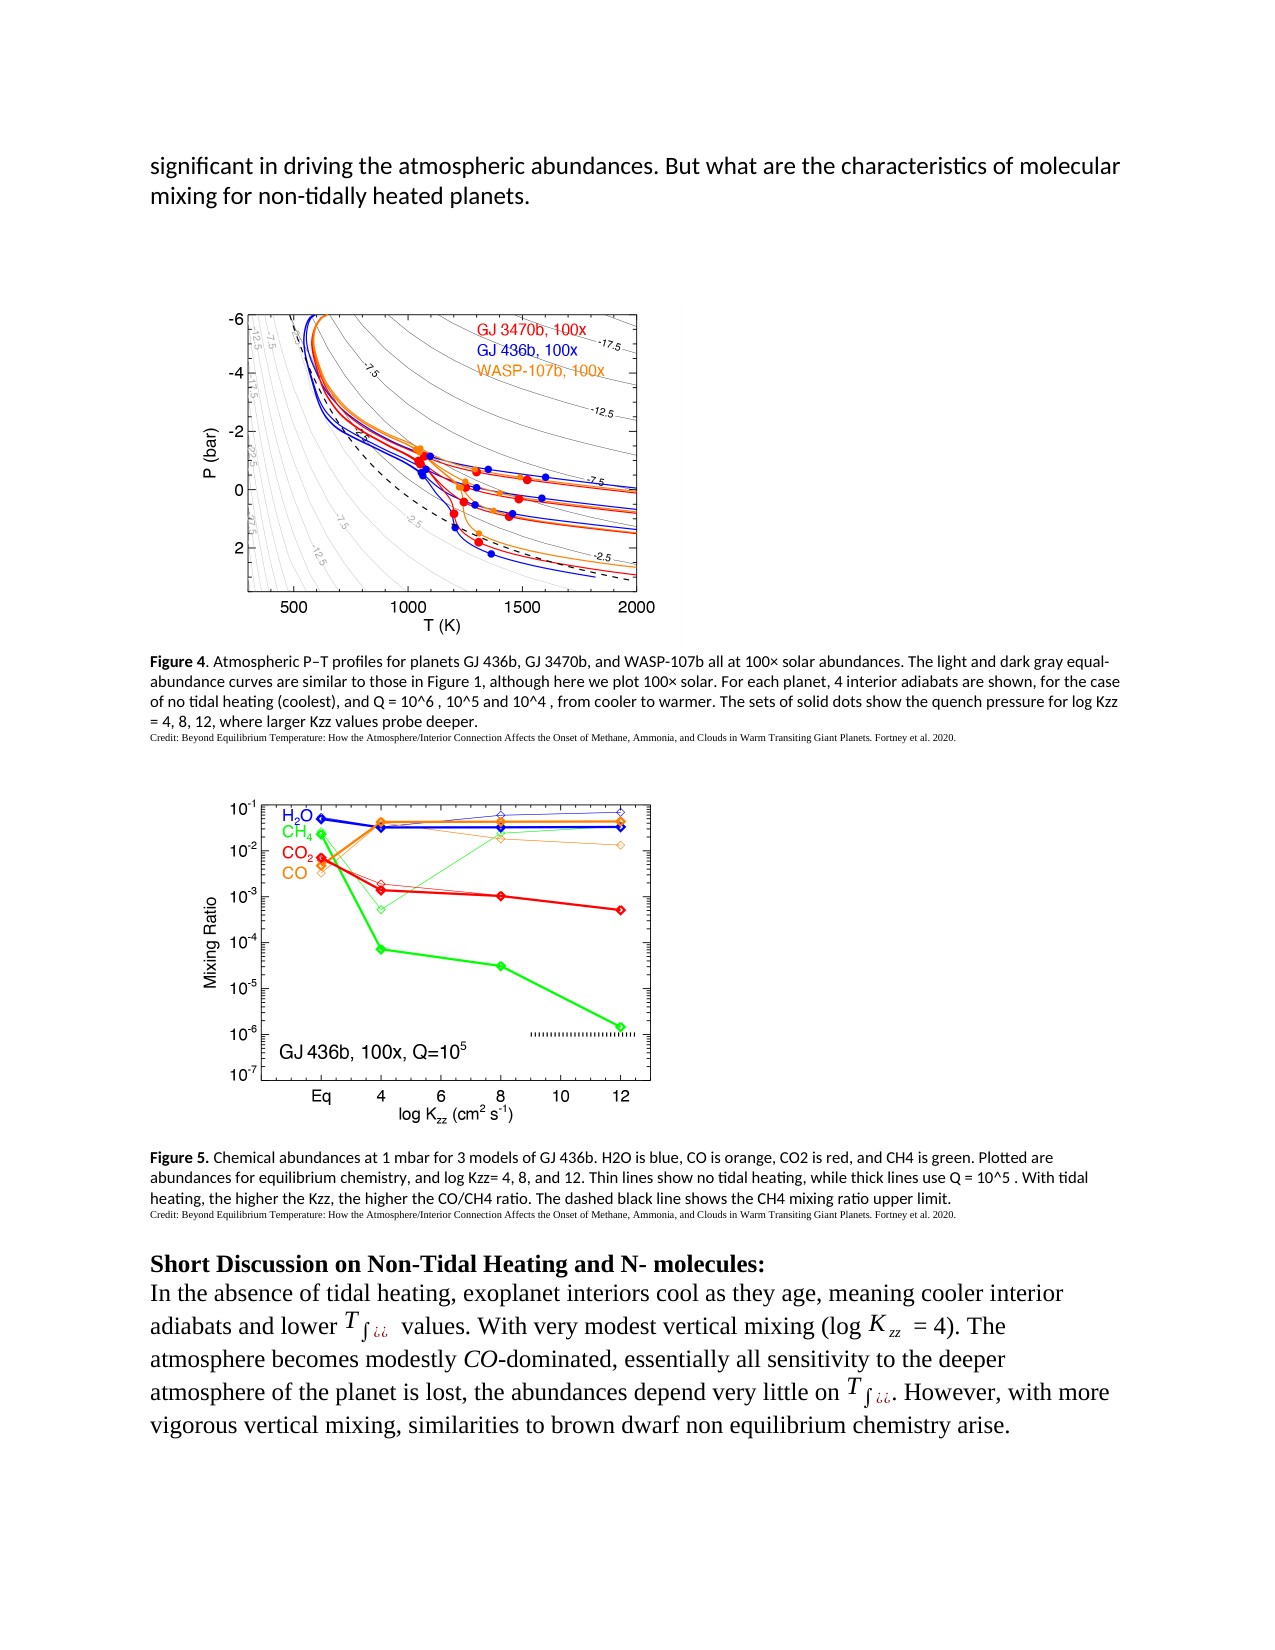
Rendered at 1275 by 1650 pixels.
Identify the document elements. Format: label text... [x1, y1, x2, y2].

text Figure 5. Chemical abundances at 1 mbar for 3 models of GJ 436b. H2O is blue, CO is orange, CO2 is red, and CH4 is green. Plotted are abundances for equilibrium chemistry, and log Kzz= 4, 8, and 12. Thin lines show no tidal heating, while thick lines use Q = 10^5 . With tidal heating, the higher the Kzz, the higher the CO/CH4 ratio. The dashed black line shows the CH4 mixing ratio upper limit. [150, 1147, 1125, 1208]
picture [150, 774, 694, 1148]
text Short Discussion on Non-Tidal Heating and N- molecules: [150, 1249, 1125, 1278]
picture [161, 300, 681, 651]
text Figure 4. Atmospheric P–T profiles for planets GJ 436b, GJ 3470b, and WASP-107b all at 100× solar abundances. The light and dark gray equal-abundance curves are similar to those in Figure 1, although here we plot 100× solar. For each planet, 4 interior adiabats are shown, for the case of no tidal heating (coolest), and Q = 10^6 , 10^5 and 10^4 , from cooler to warmer. The sets of solid dots show the quench pressure for log Kzz = 4, 8, 12, where larger Kzz values probe deeper. [150, 651, 1125, 732]
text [150, 150, 1125, 211]
text In the absence of tidal heating, exoplanet interiors cool as they age, meaning cooler interior adiabats and lower values. With very modest vertical mixing (log = 4). The atmosphere becomes modestly CO-dominated, essentially all sensitivity to the deeper atmosphere of the planet is lost, the abundances depend very little on . However, with more vigorous vertical mixing, similarities to brown dwarf non equilibrium chemistry arise. [150, 1278, 1125, 1439]
